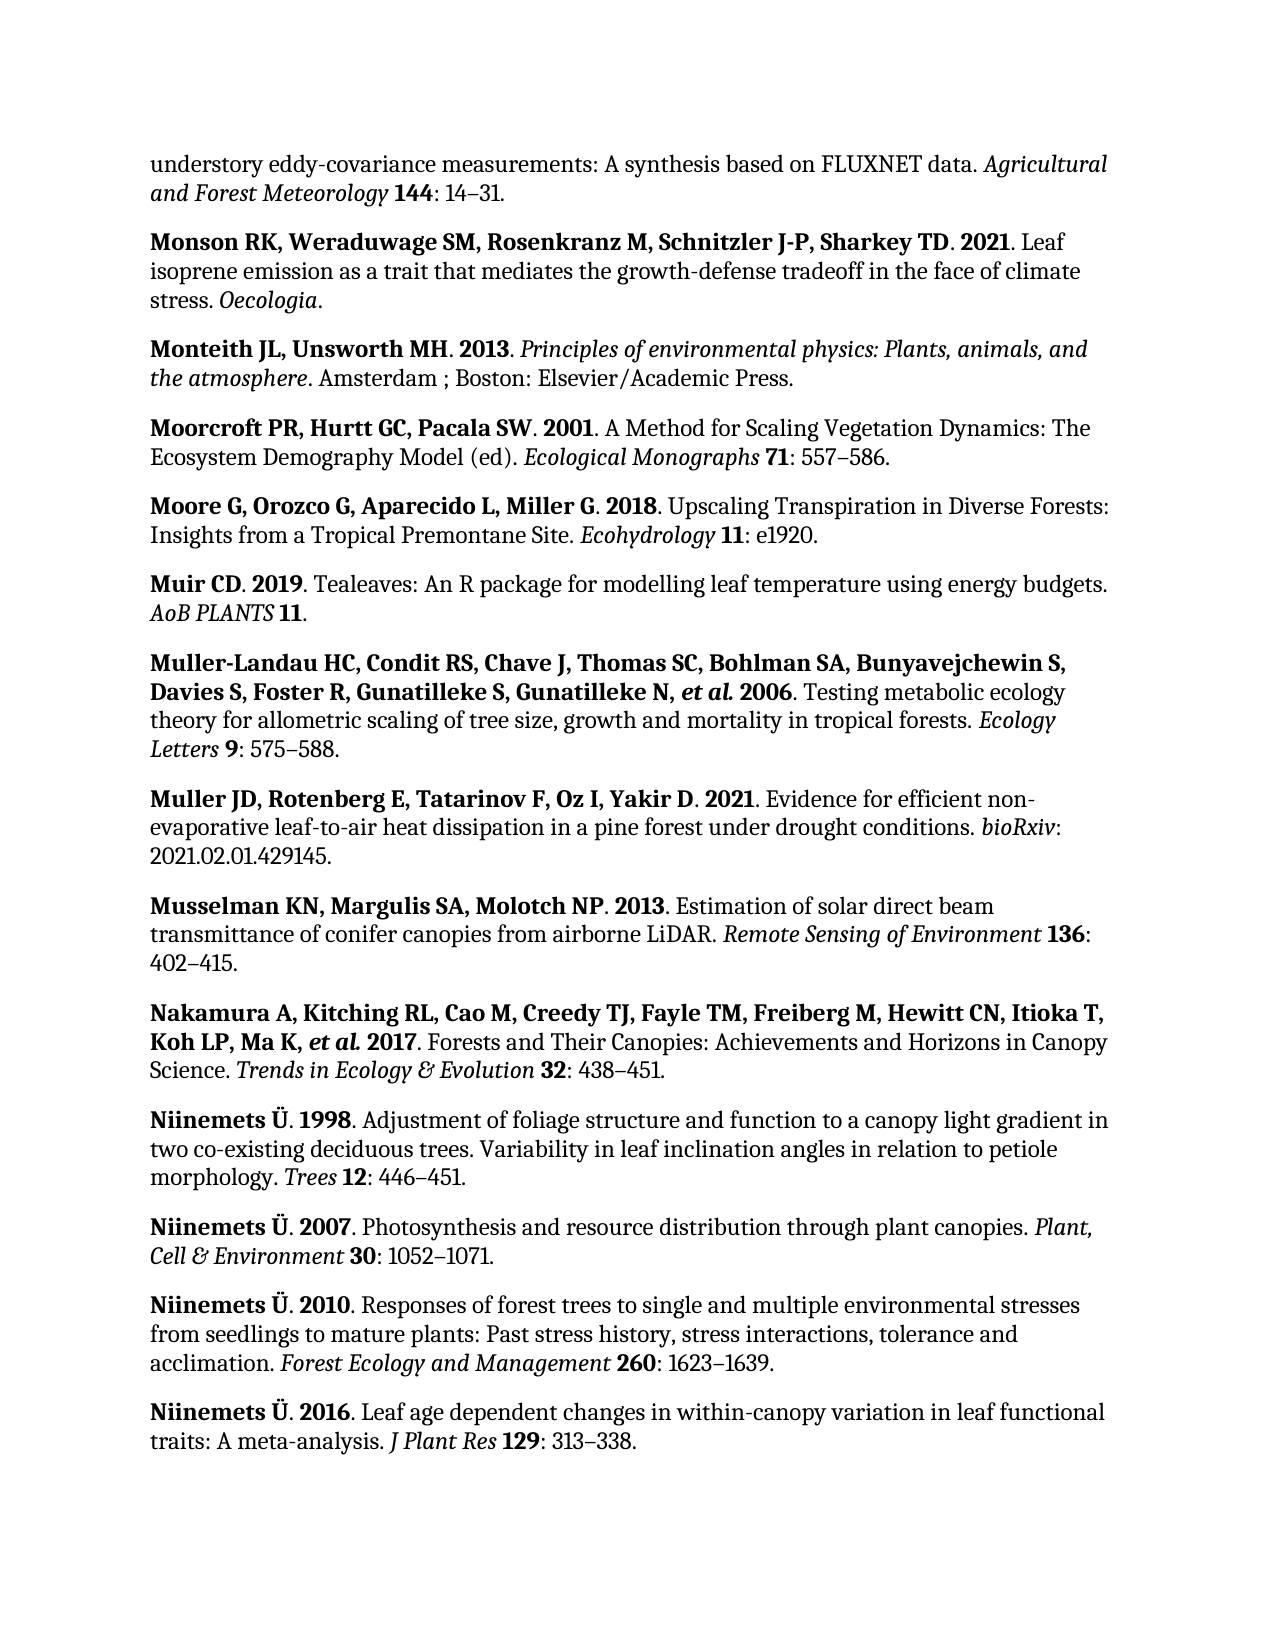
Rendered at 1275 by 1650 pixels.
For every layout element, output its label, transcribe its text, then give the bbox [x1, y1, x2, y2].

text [150, 150, 1125, 207]
text Niinemets Ü. 2016. Leaf age dependent changes in within-canopy variation in leaf functional traits: A meta-analysis. J Plant Res 129: 313–338. [150, 1398, 1125, 1456]
text Muller JD, Rotenberg E, Tatarinov F, Oz I, Yakir D. 2021. Evidence for efficient non-evaporative leaf-to-air heat dissipation in a pine forest under drought conditions. bioRxiv: 2021.02.01.429145. [150, 784, 1125, 871]
text Monteith JL, Unsworth MH. 2013. Principles of environmental physics: Plants, animals, and the atmosphere. Amsterdam ; Boston: Elsevier/Academic Press. [150, 335, 1125, 393]
text Niinemets Ü. 2007. Photosynthesis and resource distribution through plant canopies. Plant, Cell & Environment 30: 1052–1071. [150, 1213, 1125, 1270]
text Musselman KN, Margulis SA, Molotch NP. 2013. Estimation of solar direct beam transmittance of conifer canopies from airborne LiDAR. Remote Sensing of Environment 136: 402–415. [150, 892, 1125, 978]
text Niinemets Ü. 1998. Adjustment of foliage structure and function to a canopy light gradient in two co-existing deciduous trees. Variability in leaf inclination angles in relation to petiole morphology. Trees 12: 446–451. [150, 1106, 1125, 1192]
text Muir CD. 2019. Tealeaves: An R package for modelling leaf temperature using energy budgets. AoB PLANTS 11. [150, 570, 1125, 628]
text Niinemets Ü. 2010. Responses of forest trees to single and multiple environmental stresses from seedlings to mature plants: Past stress history, stress interactions, tolerance and acclimation. Forest Ecology and Management 260: 1623–1639. [150, 1291, 1125, 1377]
text Moorcroft PR, Hurtt GC, Pacala SW. 2001. A Method for Scaling Vegetation Dynamics: The Ecosystem Demography Model (ed). Ecological Monographs 71: 557–586. [150, 414, 1125, 471]
text Nakamura A, Kitching RL, Cao M, Creedy TJ, Fayle TM, Freiberg M, Hewitt CN, Itioka T, Koh LP, Ma K, et al. 2017. Forests and Their Canopies: Achievements and Horizons in Canopy Science. Trends in Ecology & Evolution 32: 438–451. [150, 999, 1125, 1085]
text Monson RK, Weraduwage SM, Rosenkranz M, Schnitzler J-P, Sharkey TD. 2021. Leaf isoprene emission as a trait that mediates the growth-defense tradeoff in the face of climate stress. Oecologia. [150, 228, 1125, 314]
text Moore G, Orozco G, Aparecido L, Miller G. 2018. Upscaling Transpiration in Diverse Forests: Insights from a Tropical Premontane Site. Ecohydrology 11: e1920. [150, 492, 1125, 549]
text Muller-Landau HC, Condit RS, Chave J, Thomas SC, Bohlman SA, Bunyavejchewin S, Davies S, Foster R, Gunatilleke S, Gunatilleke N, et al. 2006. Testing metabolic ecology theory for allometric scaling of tree size, growth and mortality in tropical forests. Ecology Letters 9: 575–588. [150, 649, 1125, 764]
